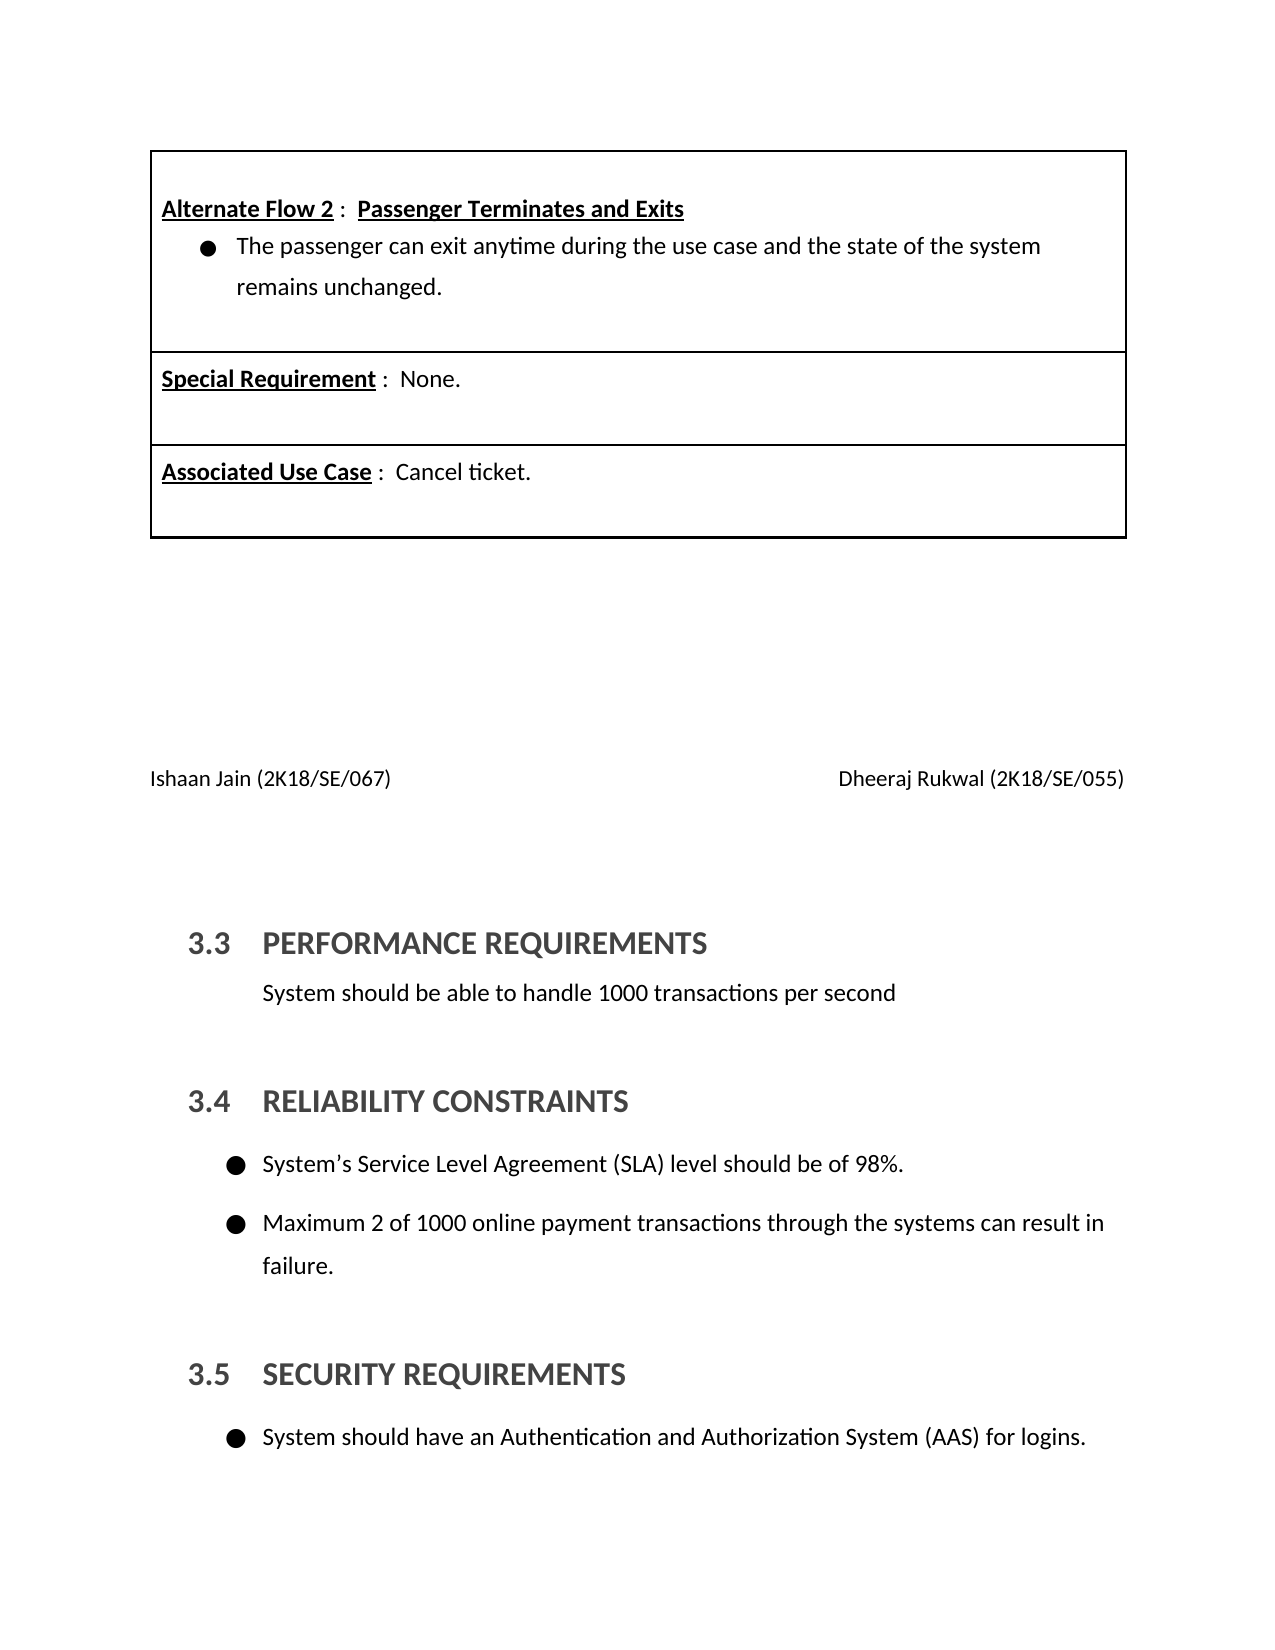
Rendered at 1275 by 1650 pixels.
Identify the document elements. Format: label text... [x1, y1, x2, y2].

list Maximum 2 of 1000 online payment transactions through the systems can result in failure. [225, 1194, 1125, 1280]
list System’s Service Level Agreement (SLA) level should be of 98%. [225, 1135, 1125, 1186]
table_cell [152, 152, 1125, 351]
table_cell Associated Use Case : Cancel ticket. [152, 446, 1125, 536]
list System should have an Authentication and Authorization System (AAS) for logins. [225, 1408, 1125, 1459]
text System should be able to handle 1000 transactions per second [187, 977, 1125, 1007]
subtitle RELIABILITY CONSTRAINTS [187, 1080, 1125, 1121]
text Ishaan Jain (2K18/SE/067) Dheeraj Rukwal (2K18/SE/055) [150, 764, 1125, 792]
subtitle PERFORMANCE REQUIREMENTS [187, 922, 1125, 962]
subtitle SECURITY REQUIREMENTS [187, 1353, 1125, 1394]
table_cell Special Requirement : None. [152, 353, 1125, 444]
